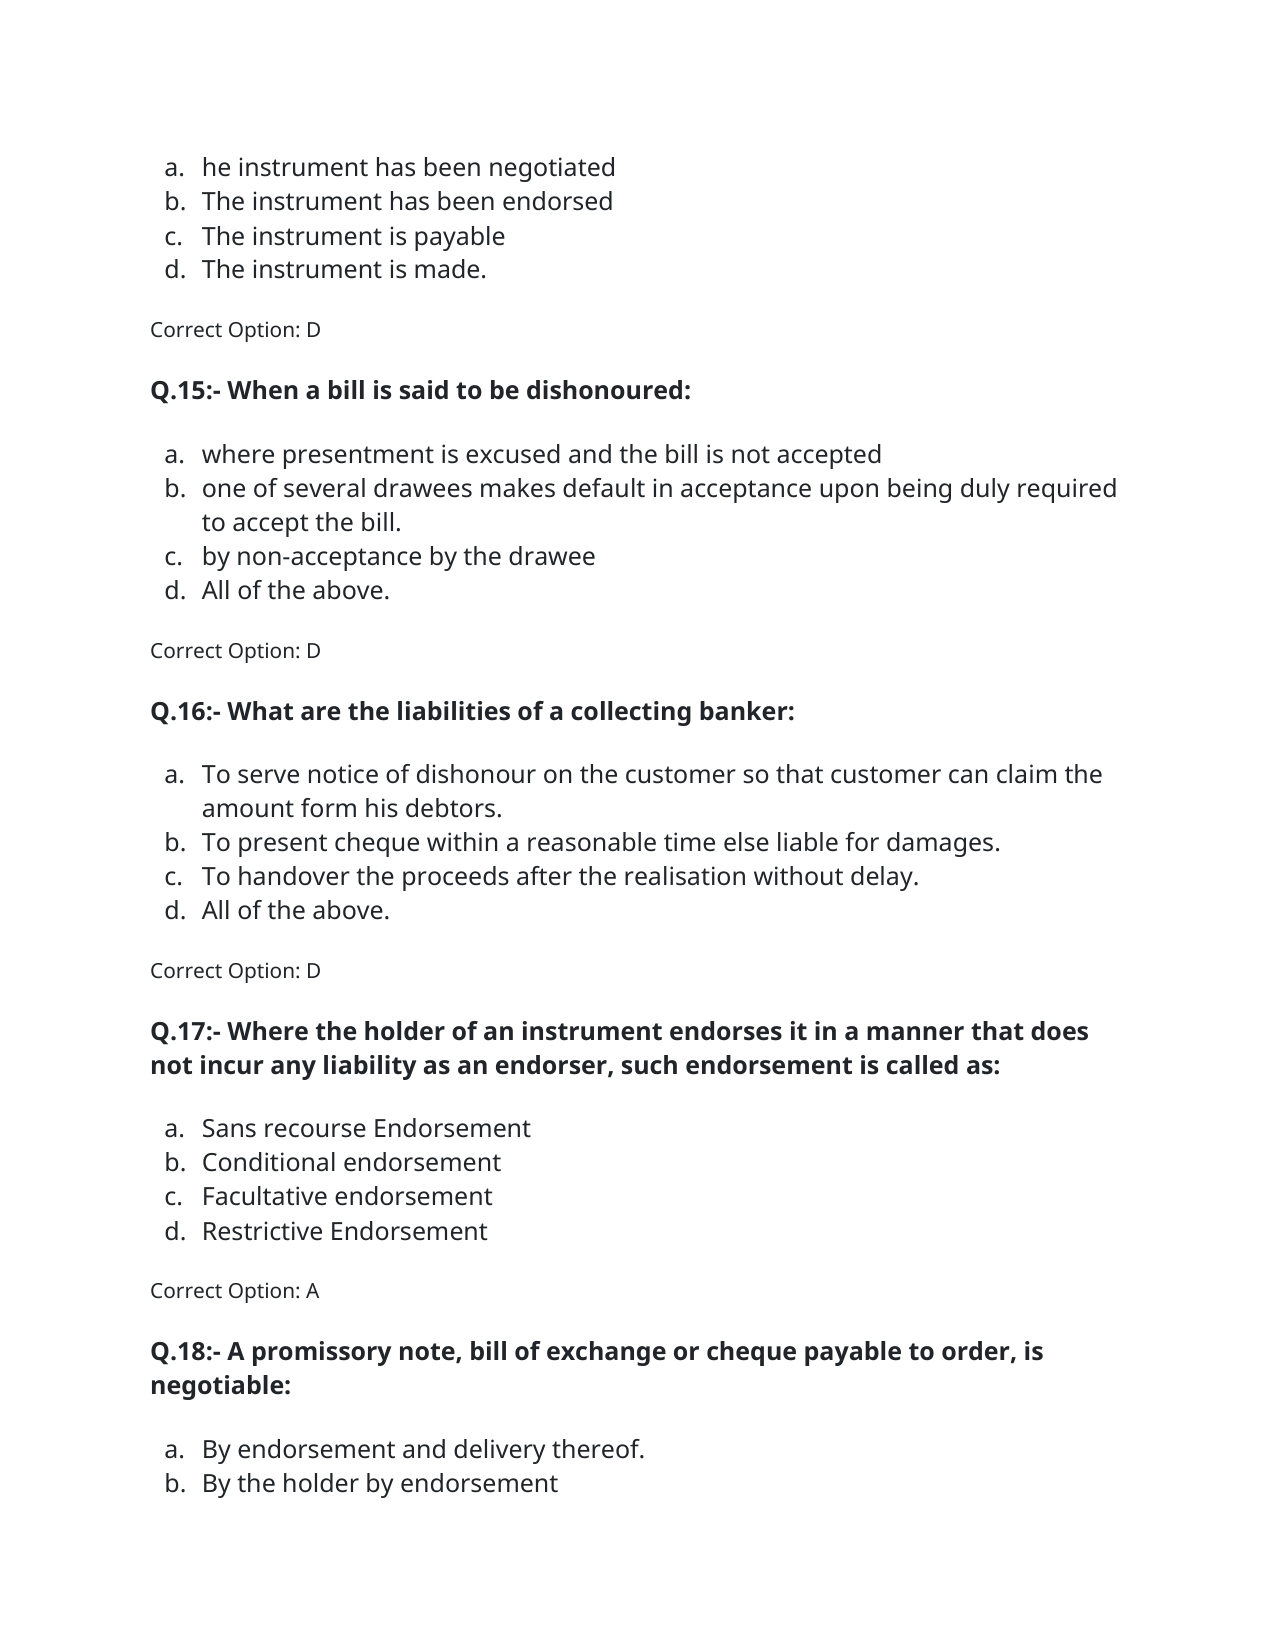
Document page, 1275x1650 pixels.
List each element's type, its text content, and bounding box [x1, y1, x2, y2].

text Q.17:- Where the holder of an instrument endorses it in a manner that does not incur any liability as an endorser, such endorsement is called as: [150, 1014, 1125, 1082]
text Q.18:- A promissory note, bill of exchange or cheque payable to order, is negotiable: [150, 1334, 1125, 1402]
list Conditional endorsement [164, 1145, 1125, 1179]
list The instrument has been endorsed [164, 184, 1125, 218]
list where presentment is excused and the bill is not accepted [164, 436, 1125, 470]
list To handover the proceeds after the realisation without delay. [164, 859, 1125, 893]
list he instrument has been negotiated [164, 150, 1125, 184]
list By the holder by endorsement [164, 1465, 1125, 1499]
list one of several drawees makes default in acceptance upon being duly required to accept the bill. [164, 470, 1125, 538]
list All of the above. [164, 893, 1125, 927]
text Q.15:- When a bill is said to be dishonoured: [150, 373, 1125, 407]
list To serve notice of dishonour on the customer so that customer can claim the amount form his debtors. [164, 757, 1125, 825]
text Correct Option: A [150, 1276, 1125, 1305]
list Sans recourse Endorsement [164, 1111, 1125, 1145]
list To present cheque within a reasonable time else liable for damages. [164, 825, 1125, 859]
text Q.16:- What are the liabilities of a collecting banker: [150, 693, 1125, 727]
list Facultative endorsement [164, 1179, 1125, 1213]
list The instrument is payable [164, 218, 1125, 252]
list All of the above. [164, 572, 1125, 607]
list By endorsement and delivery thereof. [164, 1431, 1125, 1465]
list Restrictive Endorsement [164, 1213, 1125, 1247]
list by non-acceptance by the drawee [164, 538, 1125, 572]
list The instrument is made. [164, 252, 1125, 286]
text Correct Option: D [150, 636, 1125, 664]
text Correct Option: D [150, 315, 1125, 344]
text Correct Option: D [150, 956, 1125, 984]
